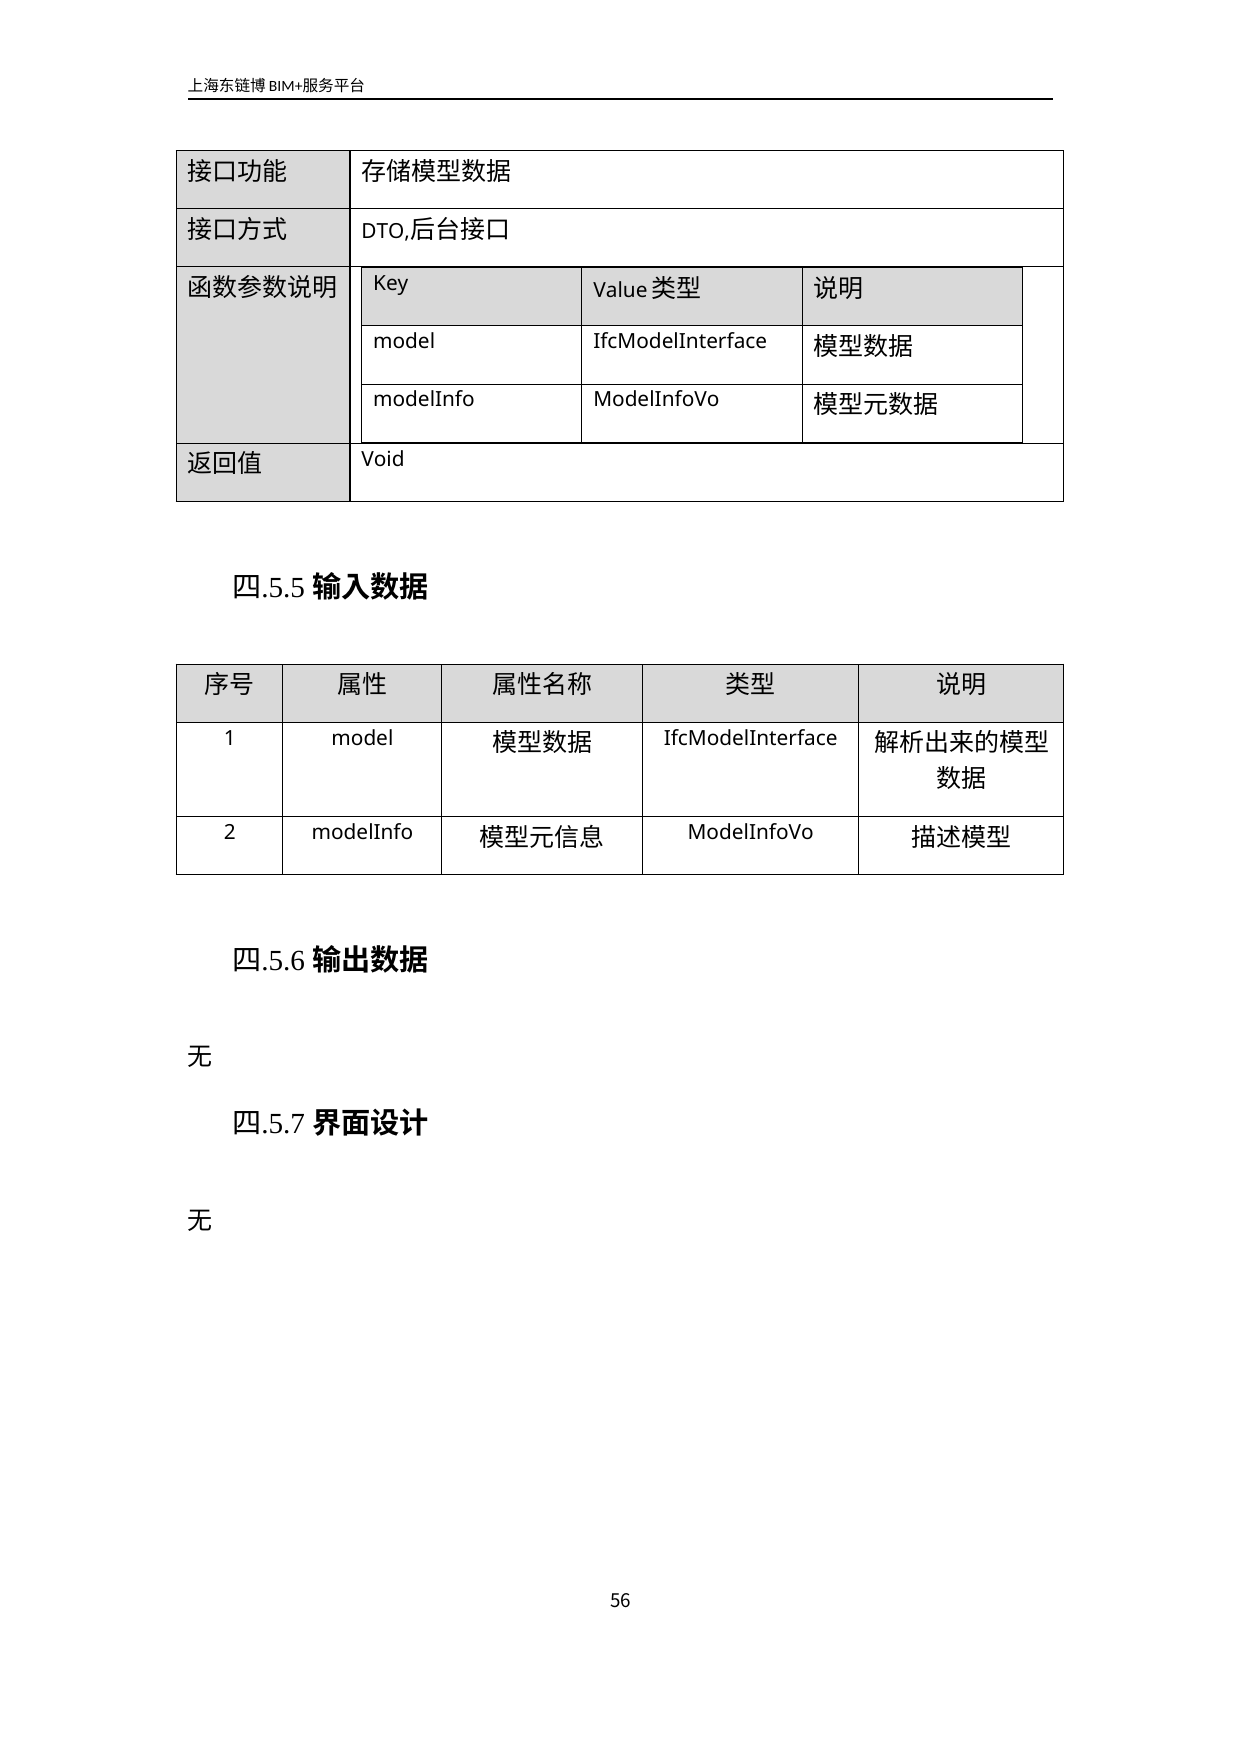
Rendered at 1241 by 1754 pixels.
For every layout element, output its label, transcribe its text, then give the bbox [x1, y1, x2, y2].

table_cell 接口方式 [177, 209, 349, 266]
table_header 类型 [643, 665, 858, 722]
text 无 [187, 1201, 1053, 1237]
table_cell model [283, 723, 441, 816]
table_cell 描述模型 [859, 817, 1063, 874]
table_cell [582, 385, 802, 442]
table_cell modelInfo [283, 817, 441, 874]
table_cell [803, 385, 1022, 442]
table_cell IfcModelInterface [643, 723, 858, 816]
table_cell 存储模型数据 [351, 151, 1063, 208]
subtitle 界面设计 [232, 1100, 1053, 1142]
text 无 [187, 1037, 1053, 1073]
table_cell 函数参数说明 [177, 267, 349, 443]
table_cell 解析出来的模型数据 [859, 723, 1063, 816]
table_cell 模型数据 [442, 723, 642, 816]
table_cell 返回值 [177, 444, 349, 501]
subtitle 输入数据 [232, 563, 1053, 606]
table_header 属性名称 [442, 665, 642, 722]
table_cell DTO,后台接口 [351, 209, 1063, 266]
table_header 属性 [283, 665, 441, 722]
table_header 说明 [859, 665, 1063, 722]
table_cell [803, 326, 1022, 384]
table_cell [362, 326, 581, 384]
table_cell Void [351, 444, 1063, 501]
table_header 序号 [177, 665, 282, 722]
table_cell [582, 326, 802, 384]
table_cell [362, 385, 581, 442]
table_cell ModelInfoVo [643, 817, 858, 874]
table_cell 模型元信息 [442, 817, 642, 874]
table_cell [1023, 267, 1063, 443]
table_cell [351, 267, 361, 443]
table_cell 1 [177, 723, 282, 816]
table_cell 2 [177, 817, 282, 874]
subtitle 输出数据 [232, 936, 1053, 979]
table_cell 接口功能 [177, 151, 349, 208]
